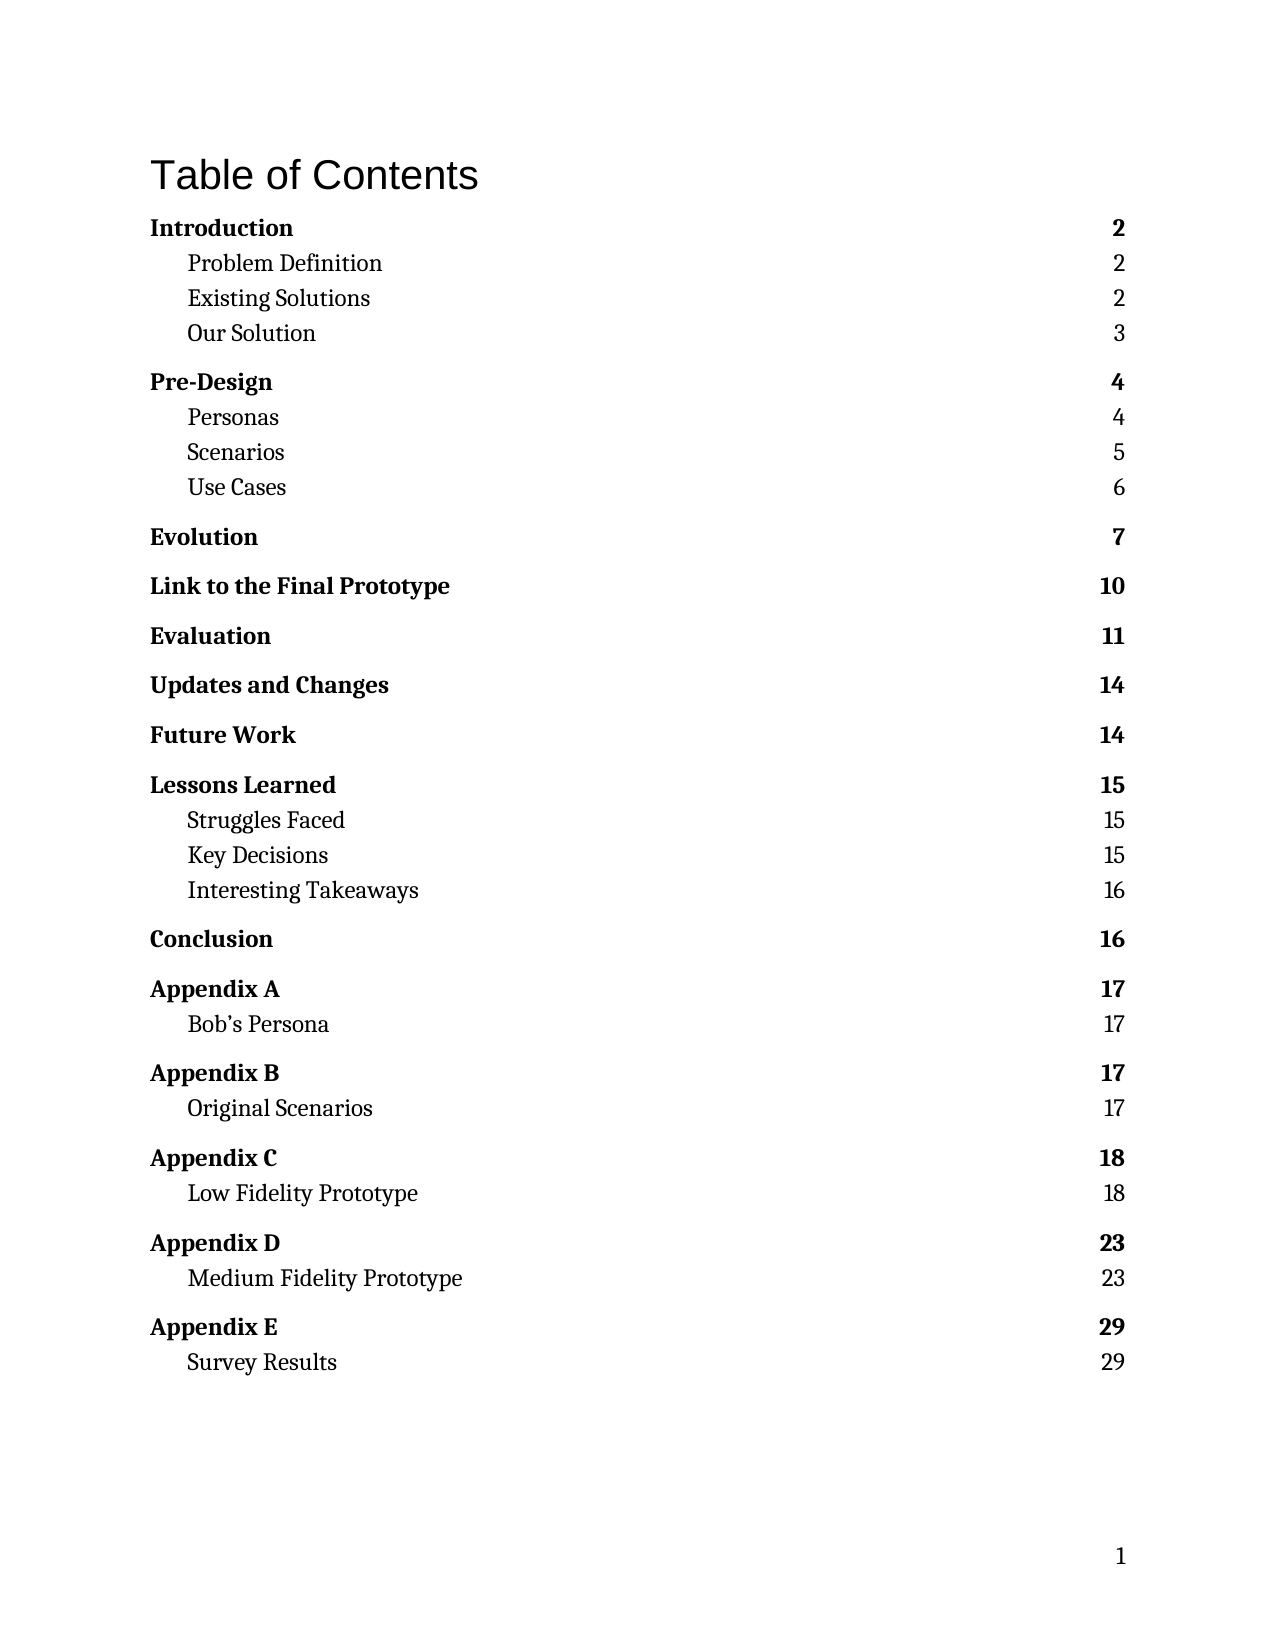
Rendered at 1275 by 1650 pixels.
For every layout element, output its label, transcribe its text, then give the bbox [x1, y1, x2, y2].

text Table of Contents [150, 150, 1125, 198]
